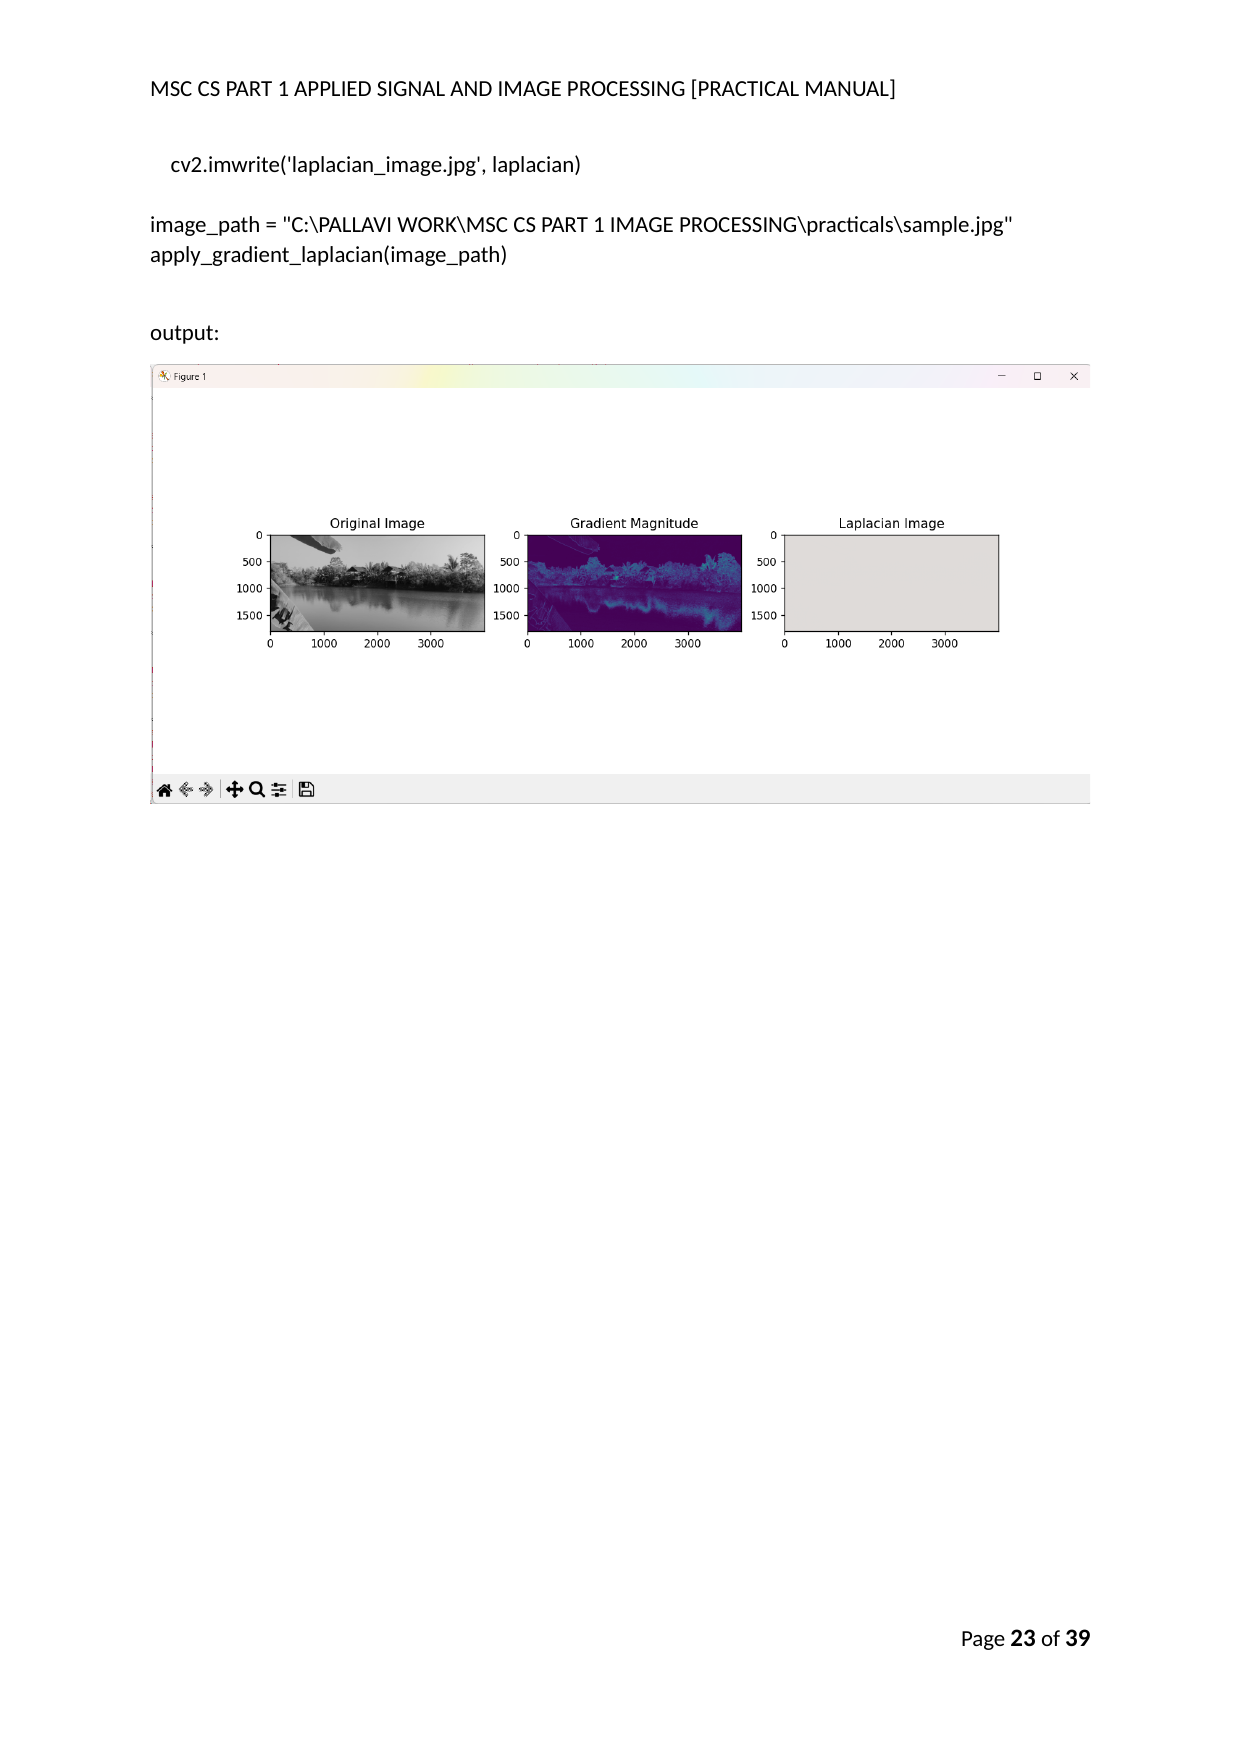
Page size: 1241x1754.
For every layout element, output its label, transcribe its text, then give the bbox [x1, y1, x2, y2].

text output: [150, 318, 1090, 346]
text cv2.imwrite('laplacian_image.jpg', laplacian) [150, 150, 1090, 178]
text image_path = "C:\PALLAVI WORK\MSC CS PART 1 IMAGE PROCESSING\practicals\sample.jpg" [150, 210, 1090, 238]
text apply_gradient_laplacian(image_path) [150, 241, 1090, 269]
picture [150, 364, 1091, 804]
